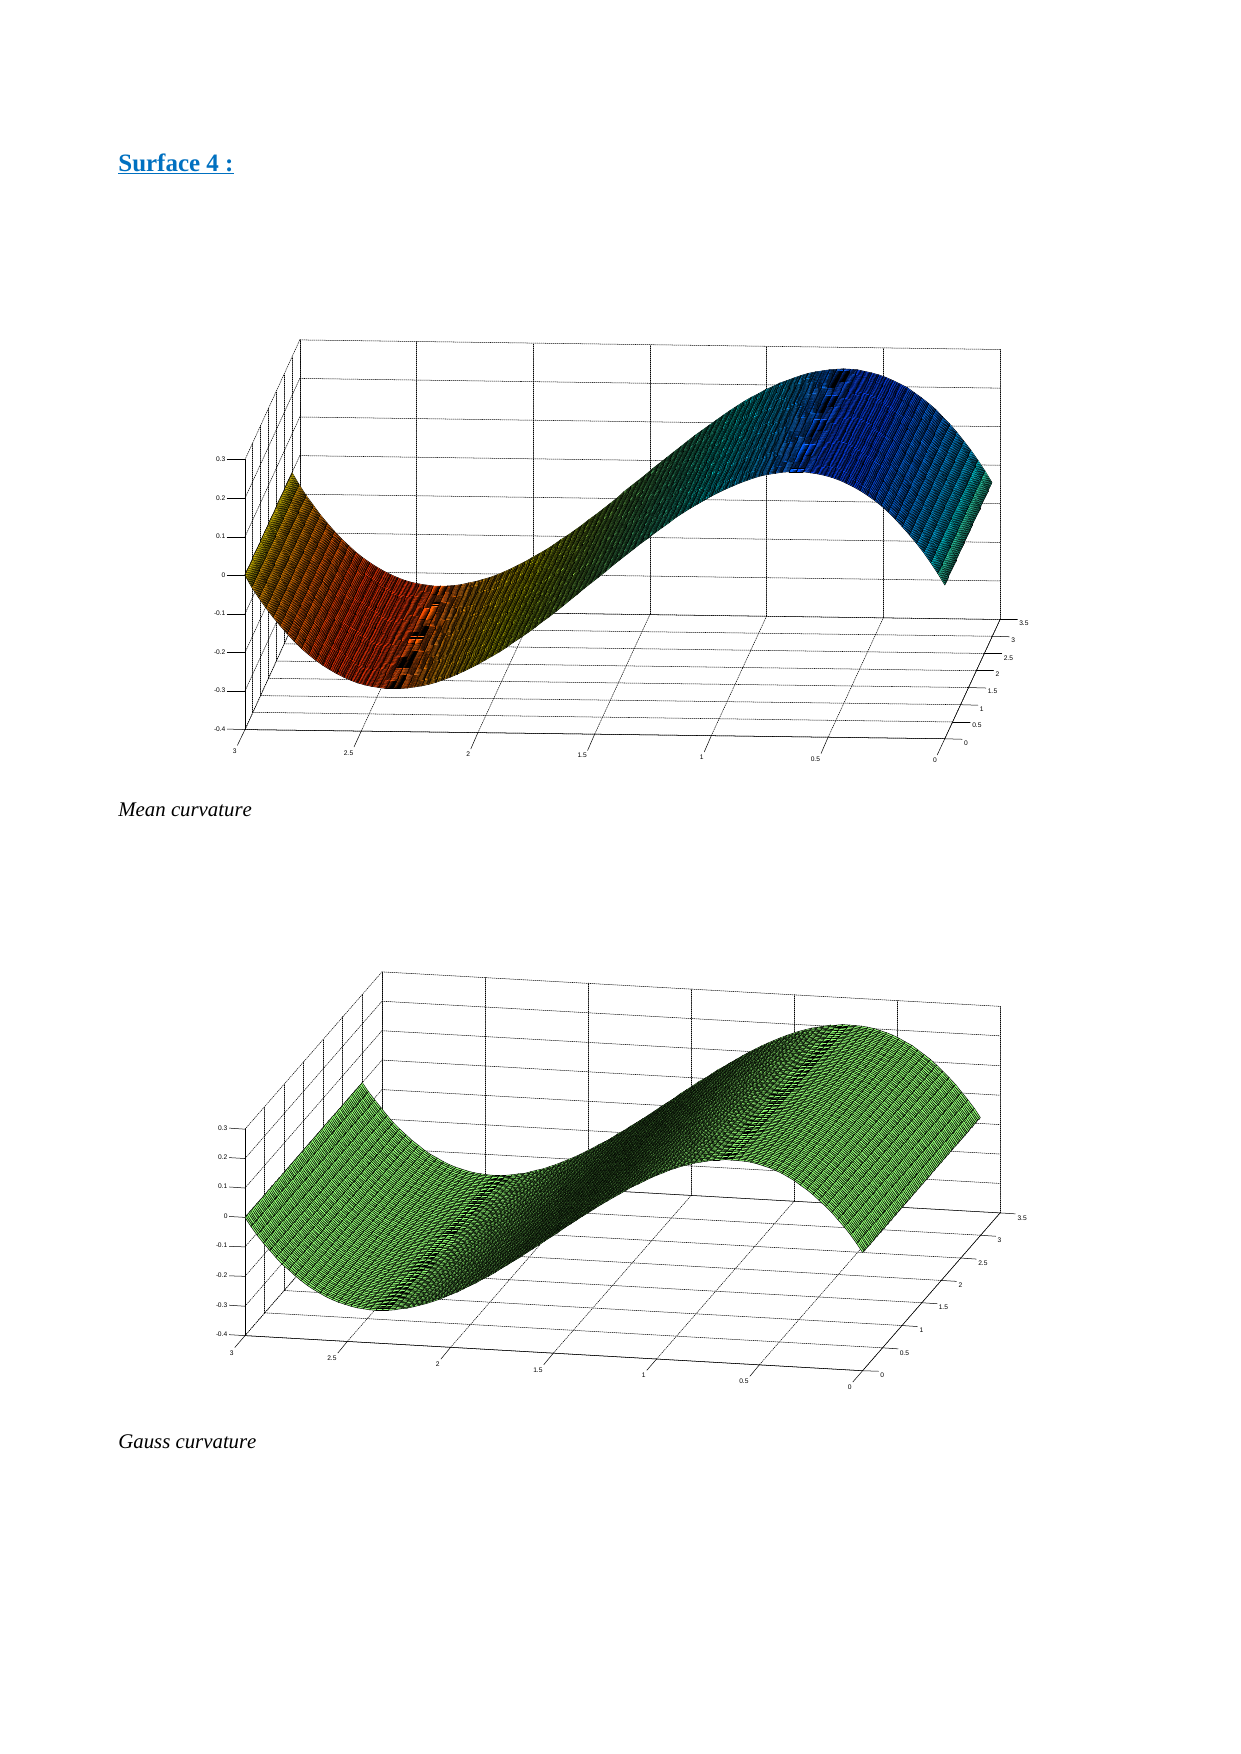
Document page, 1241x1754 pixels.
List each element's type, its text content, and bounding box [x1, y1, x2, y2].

text Surface 4 : [118, 148, 1092, 176]
text Gauss curvature [118, 1429, 1092, 1453]
text Mean curvature [118, 797, 1092, 821]
